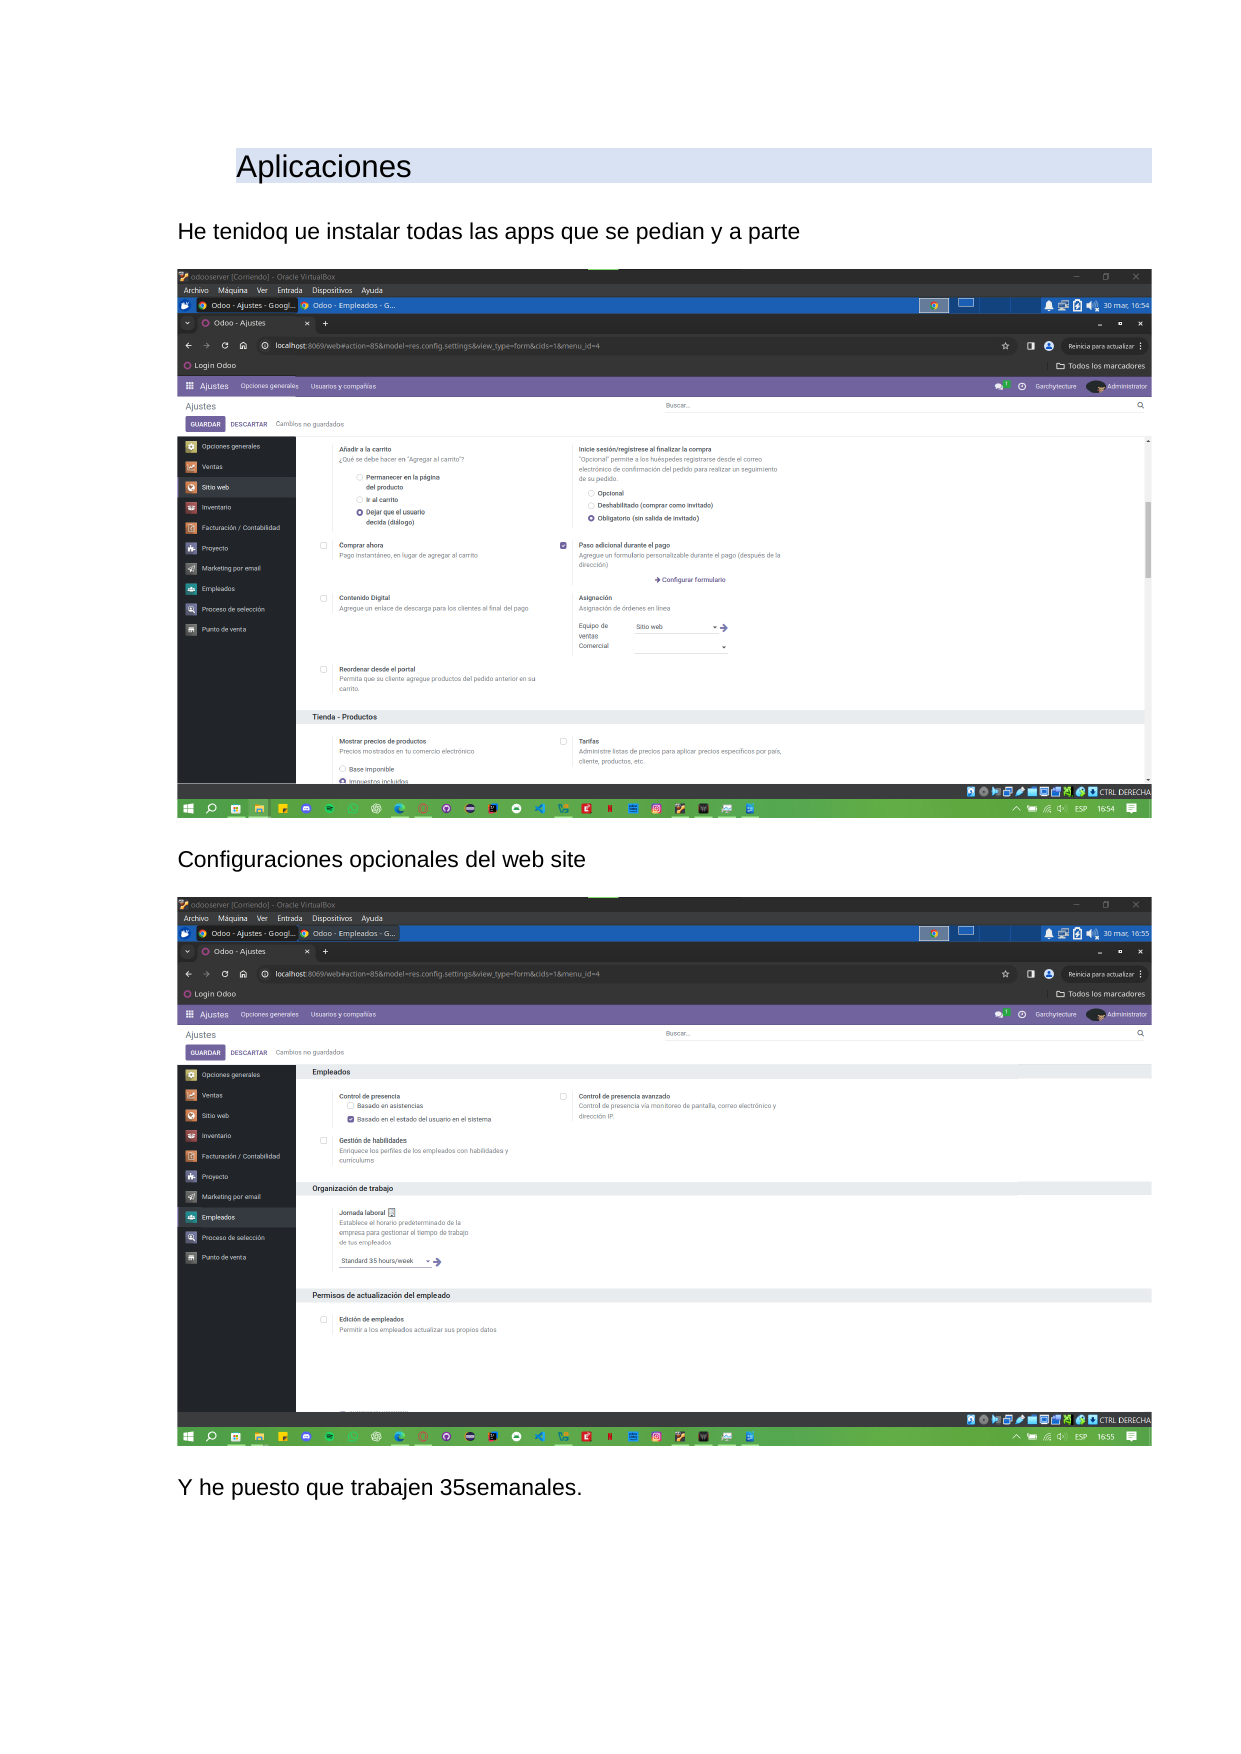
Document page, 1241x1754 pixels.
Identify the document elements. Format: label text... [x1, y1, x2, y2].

picture [177, 269, 1152, 818]
text Configuraciones opcionales del web site [177, 818, 1152, 872]
picture [177, 897, 1152, 1446]
subtitle Aplicaciones [236, 148, 1152, 183]
text He tenidoq ue instalar todas las apps que se pedian y a parte [177, 218, 1152, 245]
text Y he puesto que trabajen 35semanales. [177, 1446, 1152, 1500]
